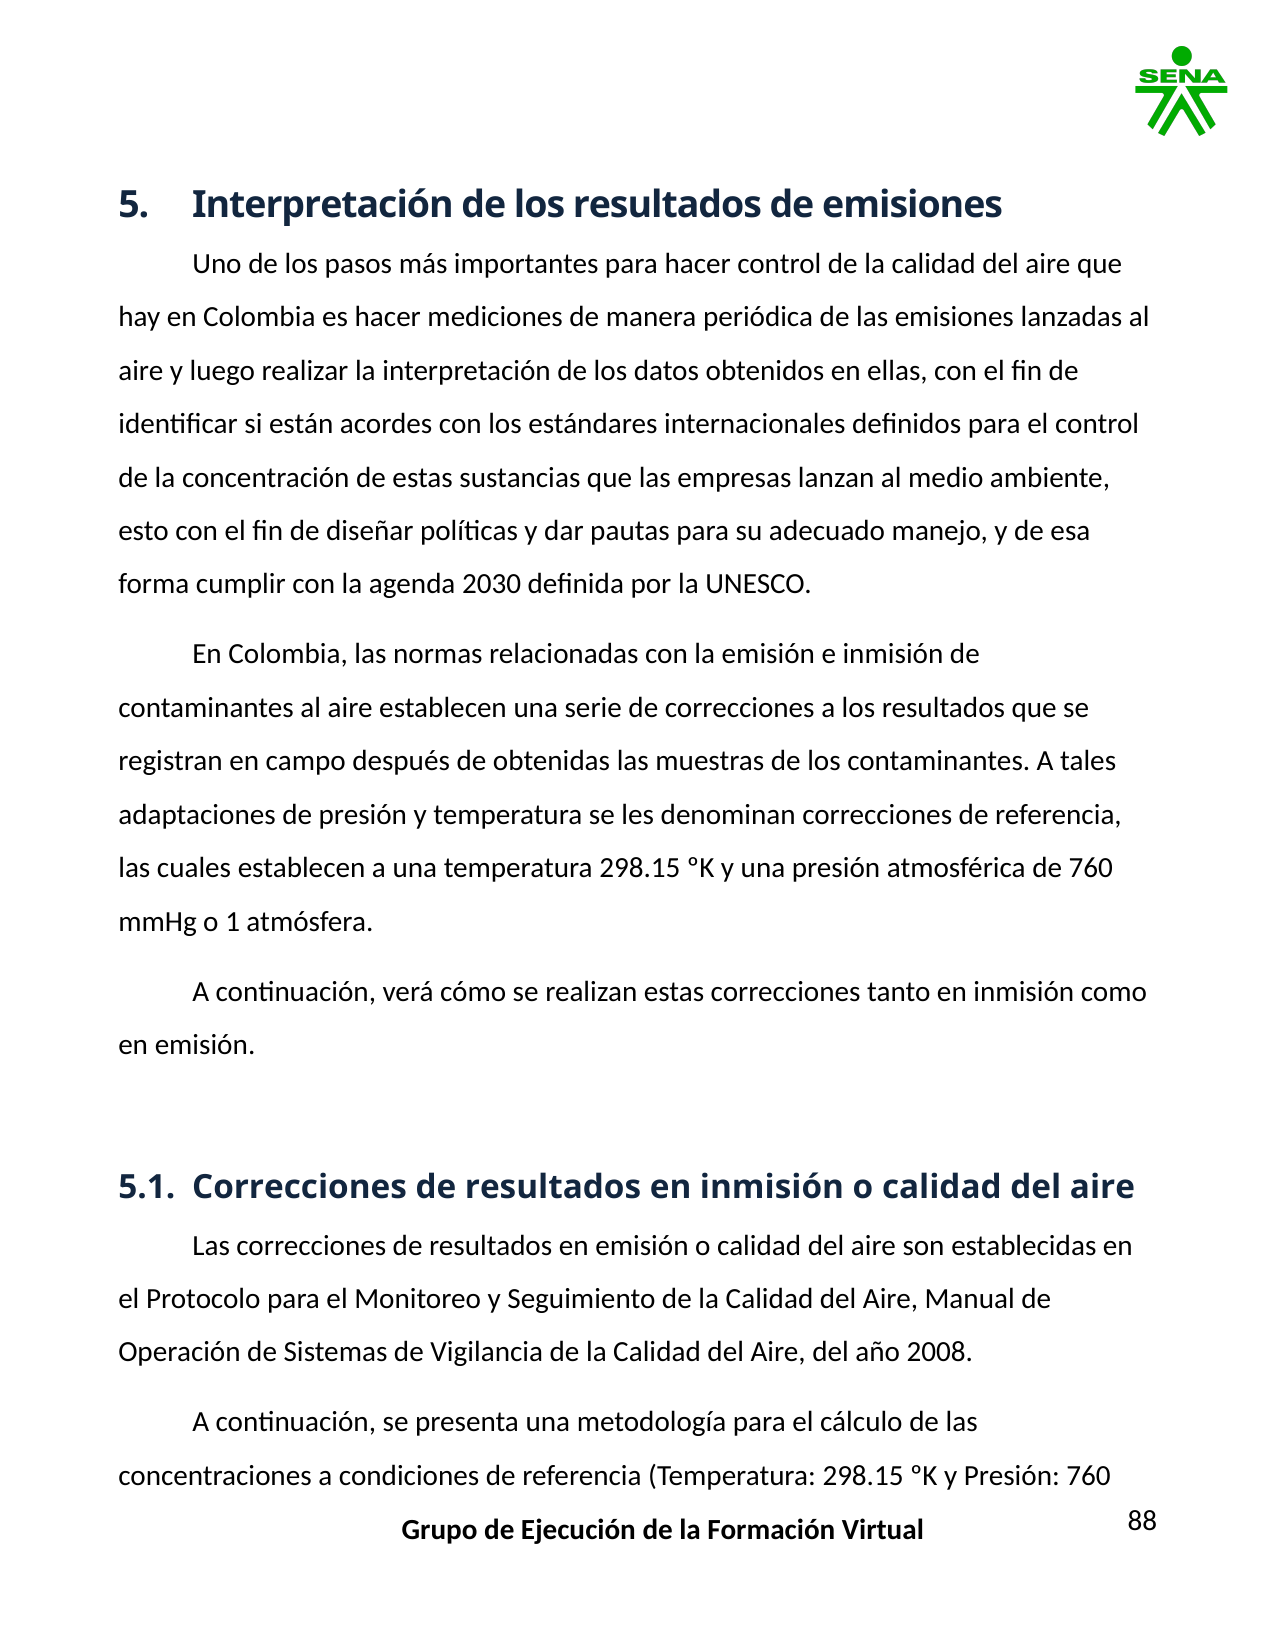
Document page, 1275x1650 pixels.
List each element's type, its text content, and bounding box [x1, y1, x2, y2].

text En Colombia, las normas relacionadas con la emisión e inmisión de contaminantes al aire establecen una serie de correcciones a los resultados que se registran en campo después de obtenidas las muestras de los contaminantes. A tales adaptaciones de presión y temperatura se les denominan correcciones de referencia, las cuales establecen a una temperatura 298.15 ºK y una presión atmosférica de 760 mmHg o 1 atmósfera. [118, 636, 1157, 938]
text A continuación, verá cómo se realizan estas correcciones tanto en inmisión como en emisión. [118, 973, 1157, 1062]
picture [1135, 46, 1228, 136]
subtitle Interpretación de los resultados de emisiones [118, 177, 1157, 228]
text Uno de los pasos más importantes para hacer control de la calidad del aire que hay en Colombia es hacer mediciones de manera periódica de las emisiones lanzadas al aire y luego realizar la interpretación de los datos obtenidos en ellas, con el fin de identificar si están acordes con los estándares internacionales definidos para el control de la concentración de estas sustancias que las empresas lanzan al medio ambiente, esto con el fin de diseñar políticas y dar pautas para su adecuado manejo, y de esa forma cumplir con la agenda 2030 definida por la UNESCO. [118, 245, 1157, 601]
text Las correcciones de resultados en emisión o calidad del aire son establecidas en el Protocolo para el Monitoreo y Seguimiento de la Calidad del Aire, Manual de Operación de Sistemas de Vigilancia de la Calidad del Aire, del año 2008. [118, 1227, 1157, 1369]
subtitle Correcciones de resultados en inmisión o calidad del aire [118, 1162, 1157, 1208]
